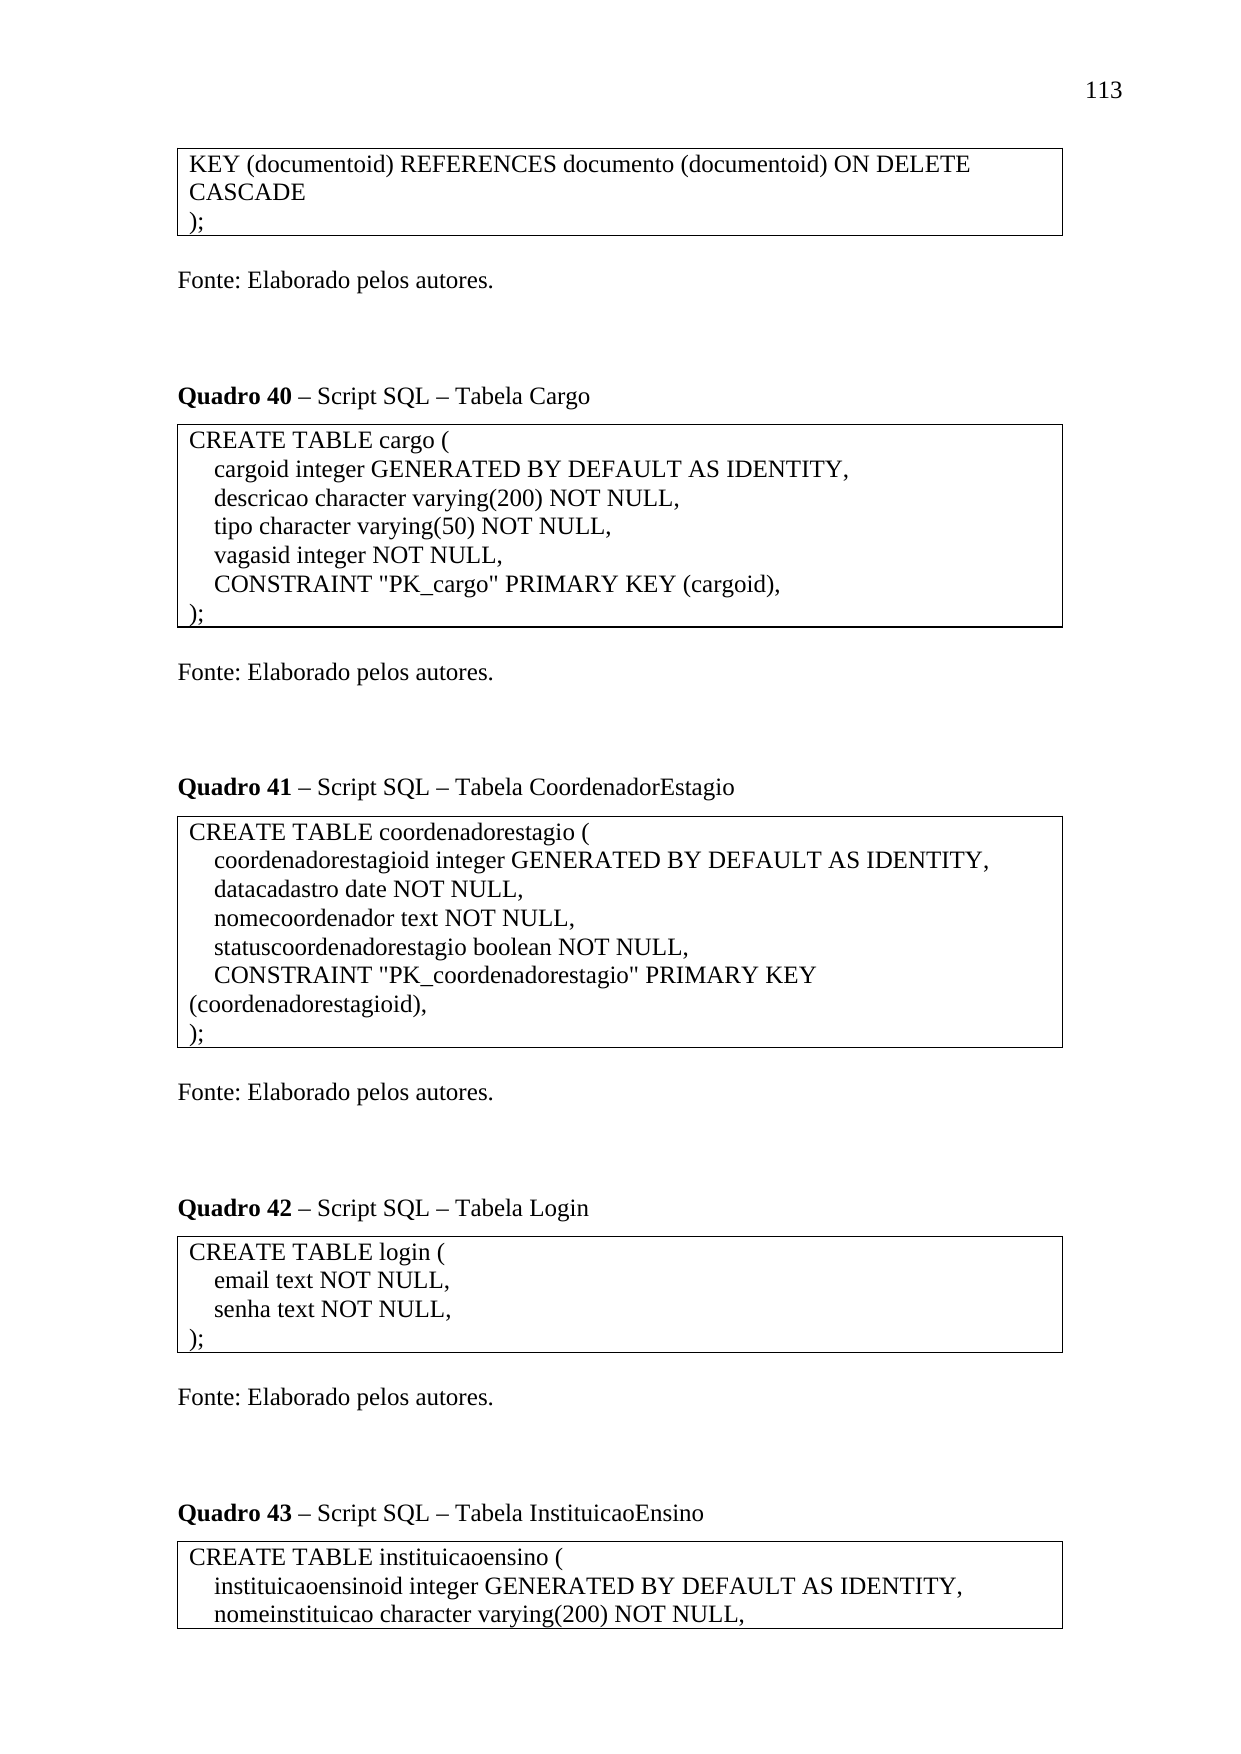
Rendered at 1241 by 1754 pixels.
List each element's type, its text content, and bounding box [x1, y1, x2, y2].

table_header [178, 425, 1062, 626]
text Fonte: Elaborado pelos autores. [177, 657, 1122, 685]
text Quadro 40 – Script SQL – Tabela Cargo [177, 381, 1122, 410]
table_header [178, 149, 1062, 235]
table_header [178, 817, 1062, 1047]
text Quadro 42 – Script SQL – Tabela Login [177, 1193, 1122, 1221]
text Fonte: Elaborado pelos autores. [177, 1077, 1122, 1106]
text Fonte: Elaborado pelos autores. [177, 265, 1122, 294]
text Quadro 43 – Script SQL – Tabela InstituicaoEnsino [177, 1498, 1122, 1527]
text Quadro 41 – Script SQL – Tabela CoordenadorEstagio [177, 772, 1122, 801]
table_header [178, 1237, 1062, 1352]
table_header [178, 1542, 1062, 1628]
text Fonte: Elaborado pelos autores. [177, 1382, 1122, 1411]
